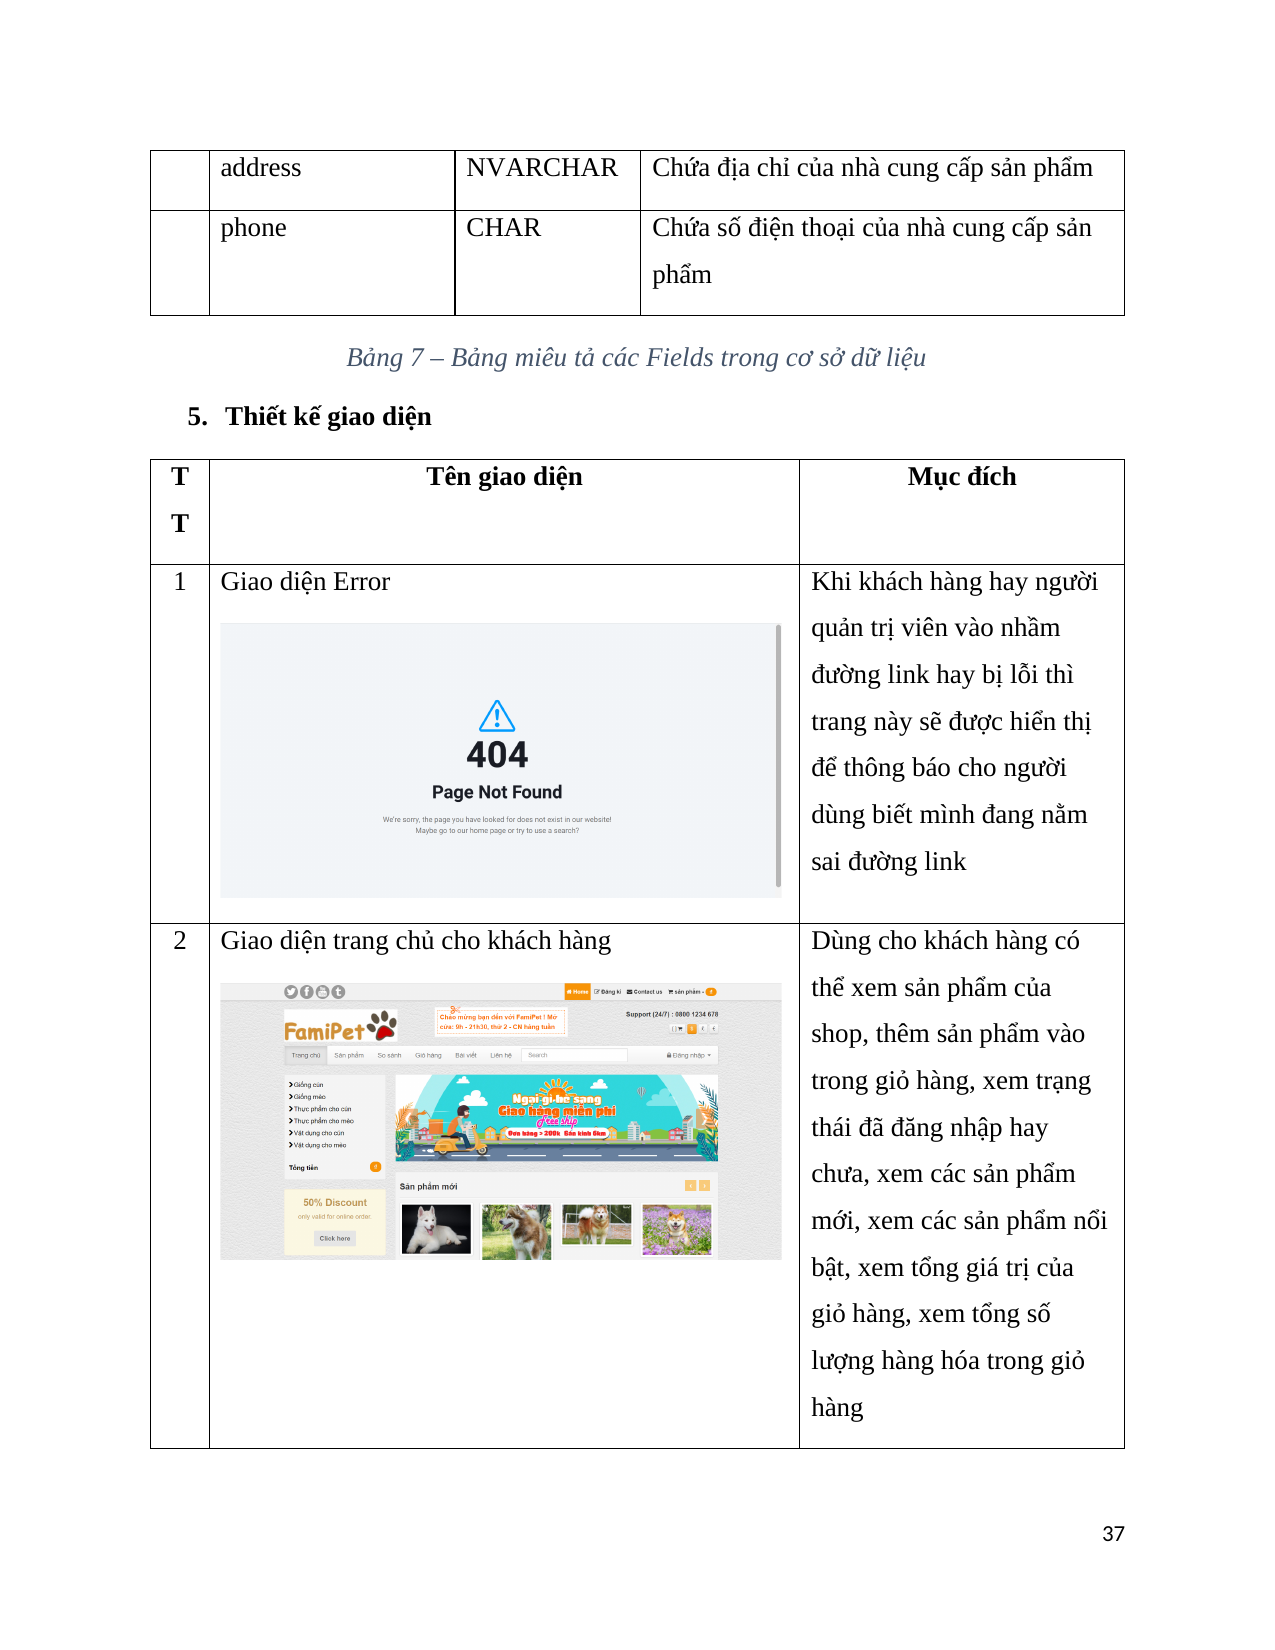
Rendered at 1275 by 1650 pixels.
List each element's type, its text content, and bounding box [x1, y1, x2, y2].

table_cell CHAR [456, 211, 640, 315]
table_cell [800, 924, 1124, 1448]
table_cell NVARCHAR [456, 151, 640, 210]
table_header TT [151, 460, 209, 563]
table_cell Giao diện Error [210, 565, 799, 923]
table_cell [151, 151, 209, 210]
list Thiết kế giao diện [187, 400, 1125, 431]
table_cell Chứa địa chỉ của nhà cung cấp sản phẩm [641, 151, 1124, 210]
table_cell 2 [151, 924, 209, 1448]
table_header Tên giao diện [210, 460, 799, 563]
table_header Mục đích [800, 460, 1124, 563]
table_cell Chứa số điện thoại của nhà cung cấp sản phẩm [641, 211, 1124, 315]
table_cell address [210, 151, 454, 210]
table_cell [210, 924, 799, 1448]
table_cell [151, 211, 209, 315]
text Bảng 7 – Bảng miêu tả các Fields trong cơ sở dữ liệu [150, 341, 1125, 372]
picture [220, 623, 782, 898]
table_cell 1 [151, 565, 209, 923]
picture [220, 983, 782, 1260]
table_cell phone [210, 211, 454, 315]
table_cell Khi khách hàng hay người quản trị viên vào nhầm đường link hay bị lỗi thì trang này sẽ được hiển thị để thông báo cho người dùng biết mình đang nằm sai đường link [800, 565, 1124, 923]
